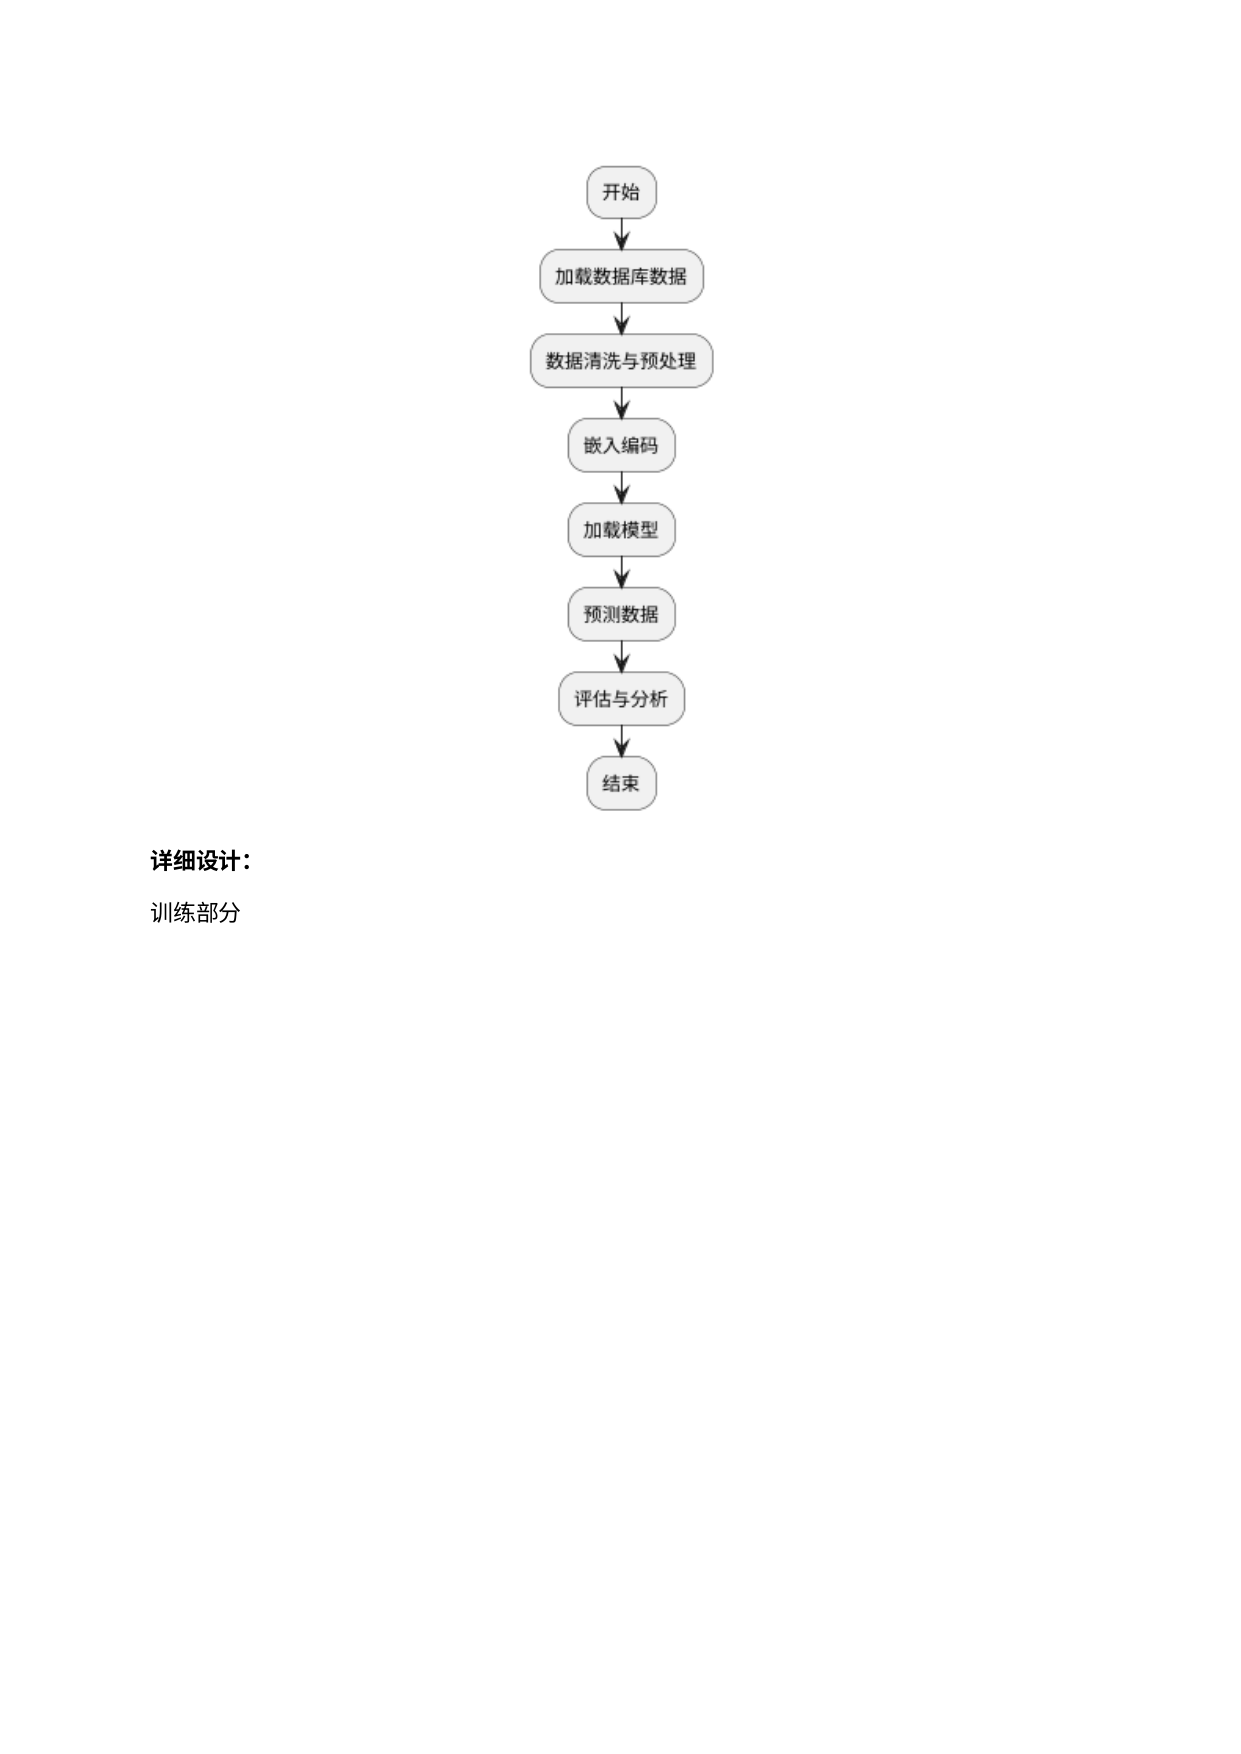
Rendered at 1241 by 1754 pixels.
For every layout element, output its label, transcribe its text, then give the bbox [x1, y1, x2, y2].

picture [513, 150, 728, 825]
text 详细设计： [150, 843, 1090, 876]
text 训练部分 [150, 895, 1090, 928]
